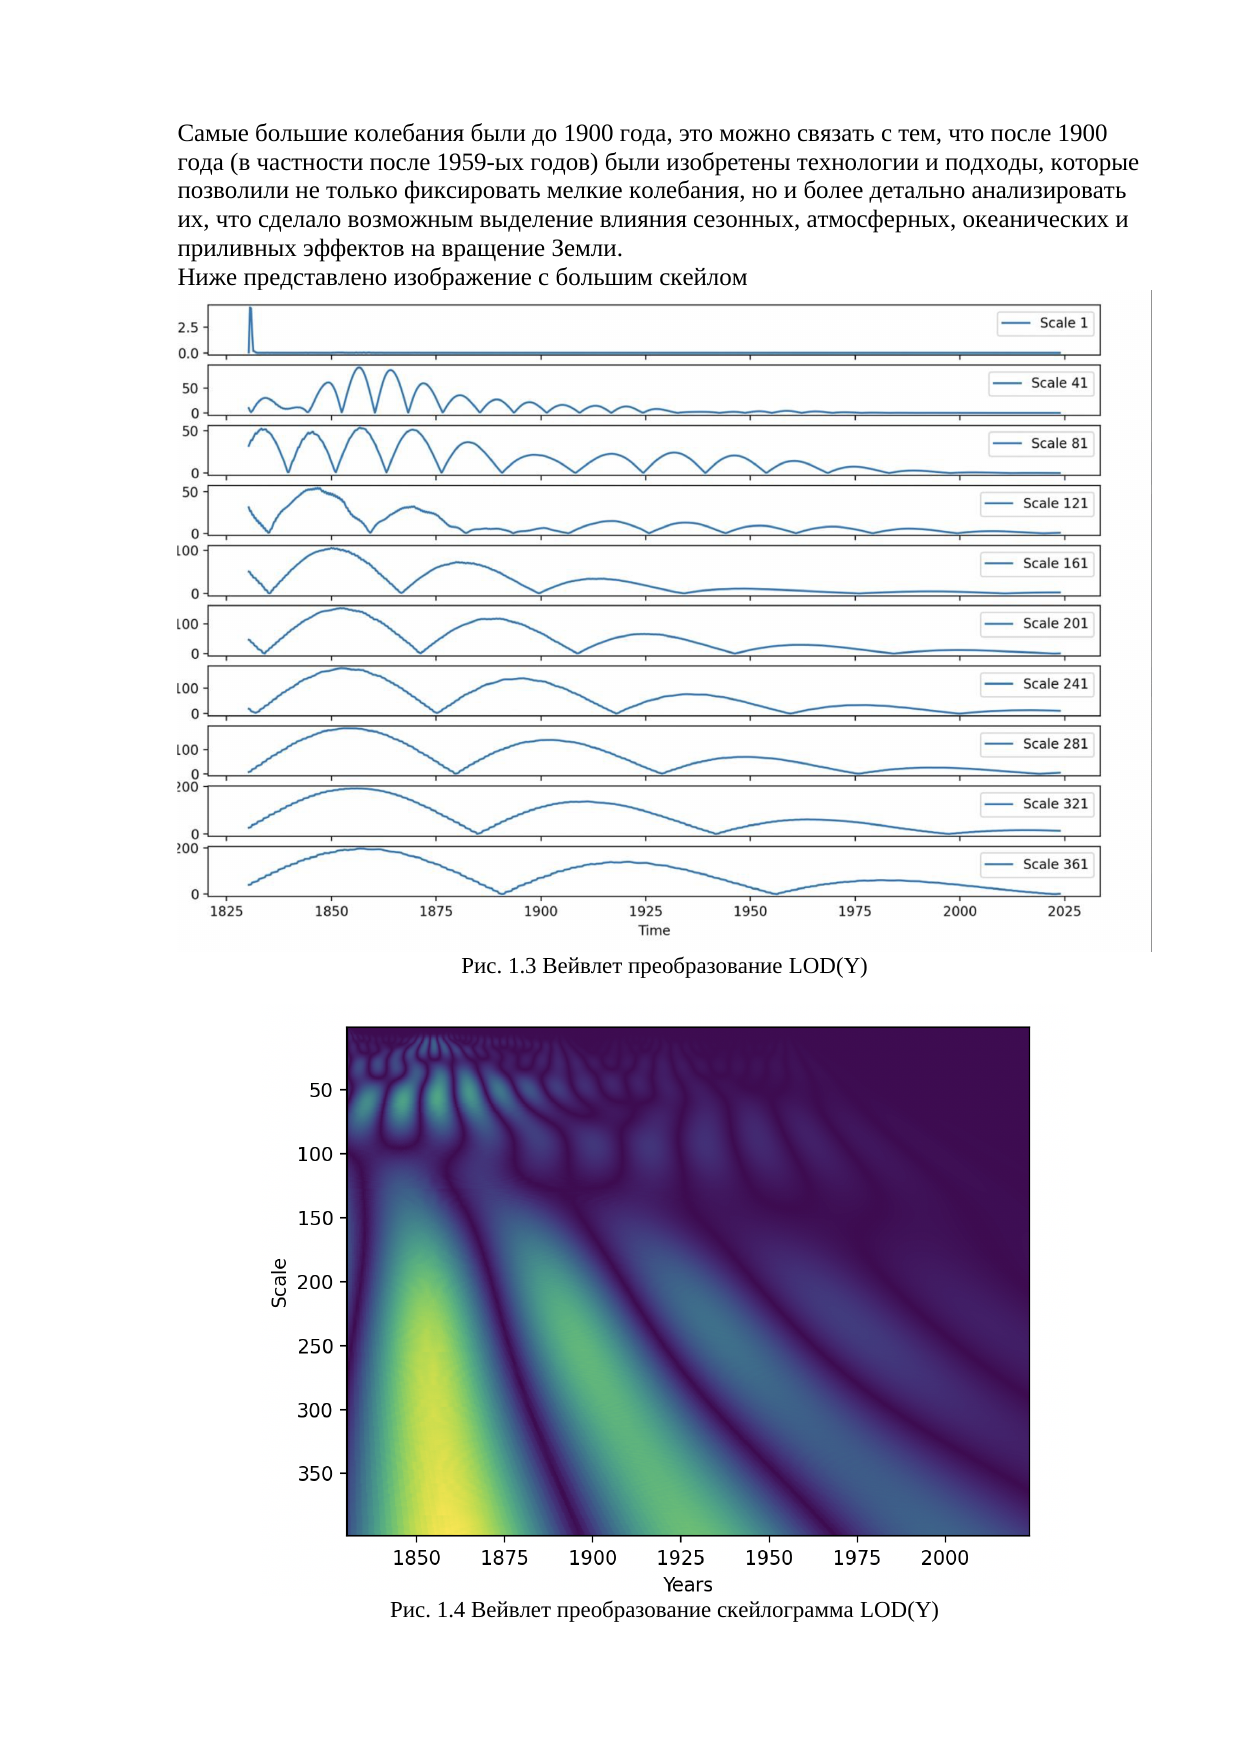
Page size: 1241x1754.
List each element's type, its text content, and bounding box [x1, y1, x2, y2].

text Рис. 1.3 Вейвлет преобразование LOD(Y) [177, 952, 1152, 978]
picture [177, 290, 1152, 952]
text Самые большие колебания были до 1900 года, это можно связать с тем, что после 1900 года (в частности после 1959-ых годов) были изобретены технологии и подходы, которые позволили не только фиксировать мелкие колебания, но и более детально анализировать их, что сделало возможным выделение влияния сезонных, атмосферных, океанических и приливных эффектов на вращение Земли. [177, 118, 1152, 262]
text Ниже представлено изображение с большим скейлом [177, 262, 1152, 290]
picture [260, 1004, 1069, 1596]
text Рис. 1.4 Вейвлет преобразование скейлограмма LOD(Y) [177, 1596, 1152, 1622]
